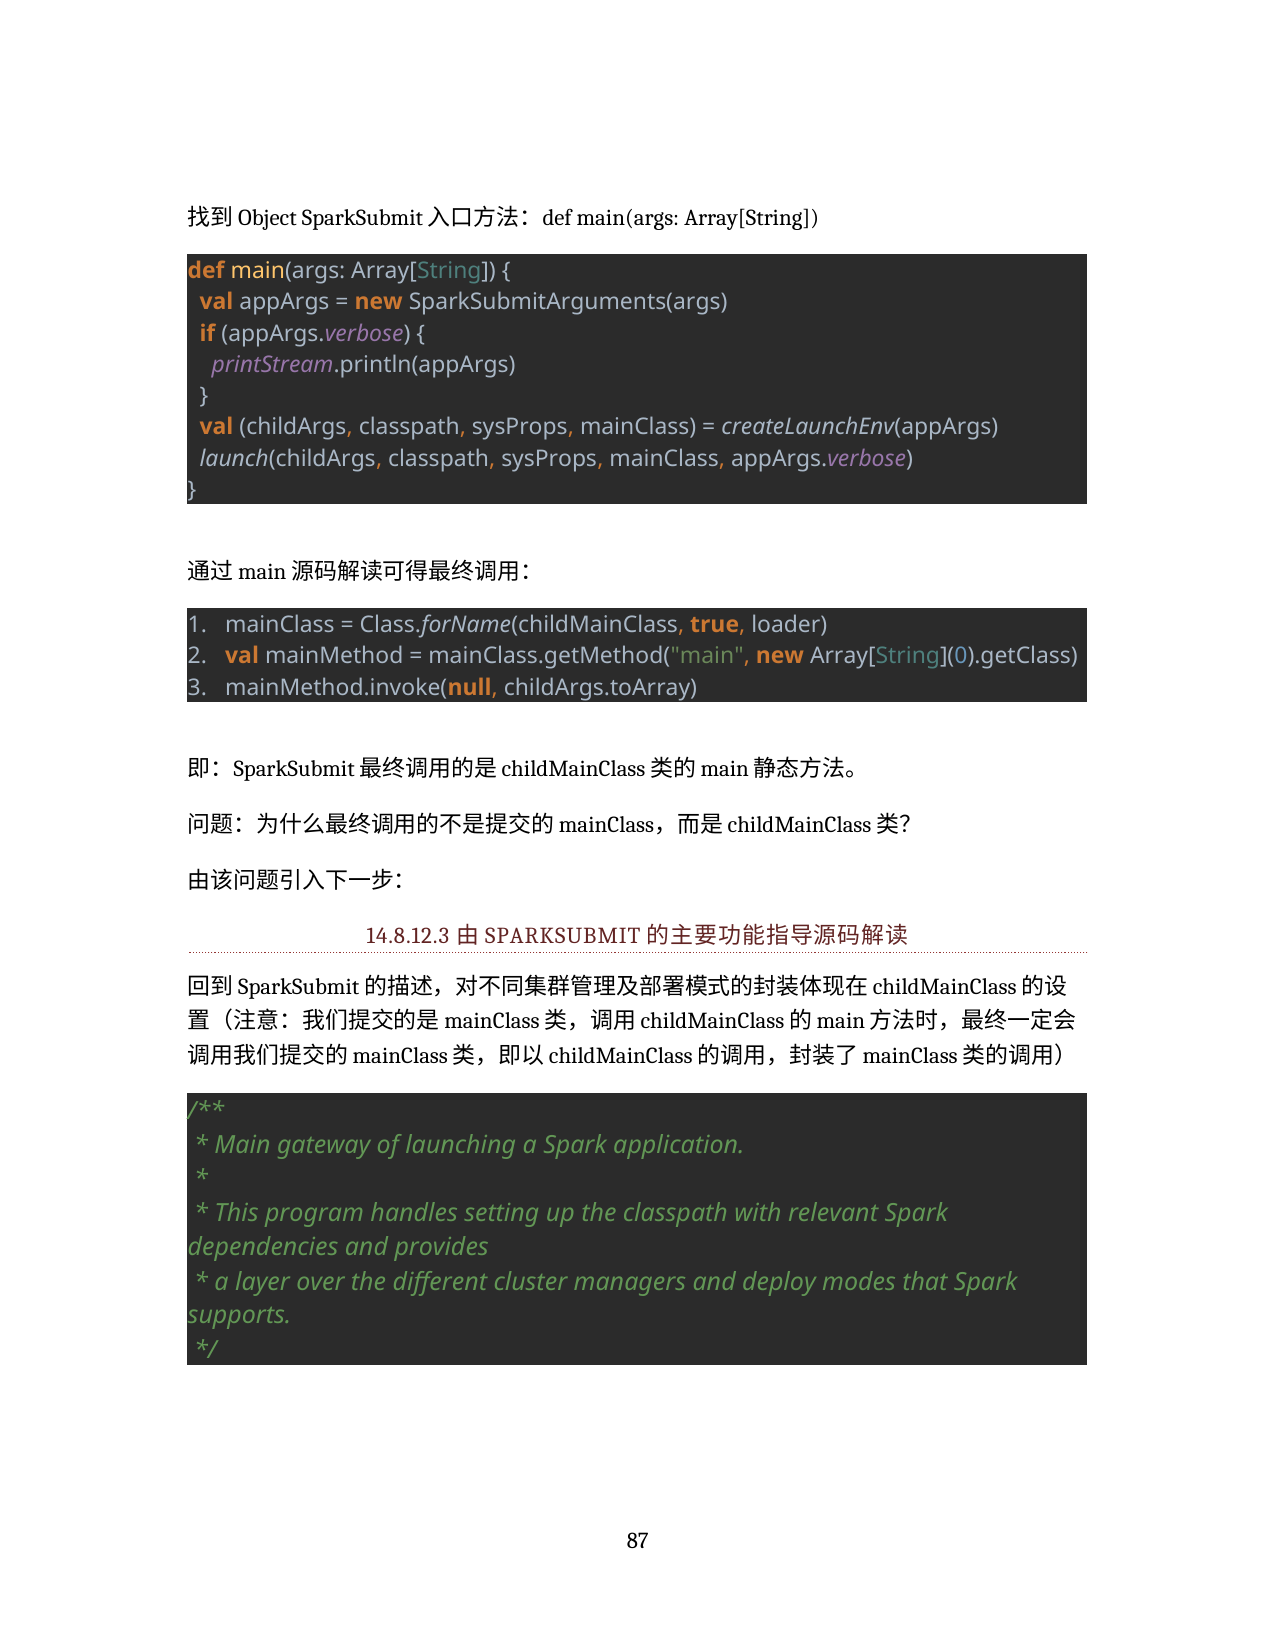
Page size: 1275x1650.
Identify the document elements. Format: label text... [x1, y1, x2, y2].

subtitle 由SparkSubmit的主要功能指导源码解读 [187, 917, 1087, 953]
text 找到Object SparkSubmit入口方法：def main(args: Array[String]) [187, 198, 1087, 232]
text 回到SparkSubmit的描述，对不同集群管理及部署模式的封装体现在childMainClass的设置（注意：我们提交的是mainClass类，调用childMainClass的main方法时，最终一定会调用我们提交的mainClass类，即以childMainClass的调用，封装了mainClass类的调用） [187, 968, 1087, 1070]
text 问题：为什么最终调用的不是提交的mainClass，而是childMainClass类？ [187, 806, 1087, 839]
text 即：SparkSubmit最终调用的是childMainClass类的main静态方法。 [187, 750, 1087, 783]
text def main(args: Array[String]) { val appArgs = new SparkSubmitArguments(args) if (appArgs.verbose) { printStream.println(appArgs) } val (childArgs, classpath, sysProps, mainClass) = createLaunchEnv(appArgs) launch(childArgs, classpath, sysProps, mainClass, appArgs.verbose) } [187, 254, 1087, 504]
text 由该问题引入下一步： [187, 862, 1087, 895]
list val mainMethod = mainClass.getMethod("main", new Array[String](0).getClass) [187, 639, 1087, 671]
list mainMethod.invoke(null, childArgs.toArray) [187, 671, 1087, 702]
text 通过main源码解读可得最终调用： [187, 552, 1087, 586]
text /** * Main gateway of launching a Spark application. * * This program handles setting up the classpath with relevant Spark dependencies and provides * a layer over the different cluster managers and deploy modes that Spark supports. */ [187, 1093, 1087, 1365]
list mainClass = Class.forName(childMainClass, true, loader) [187, 608, 1087, 639]
